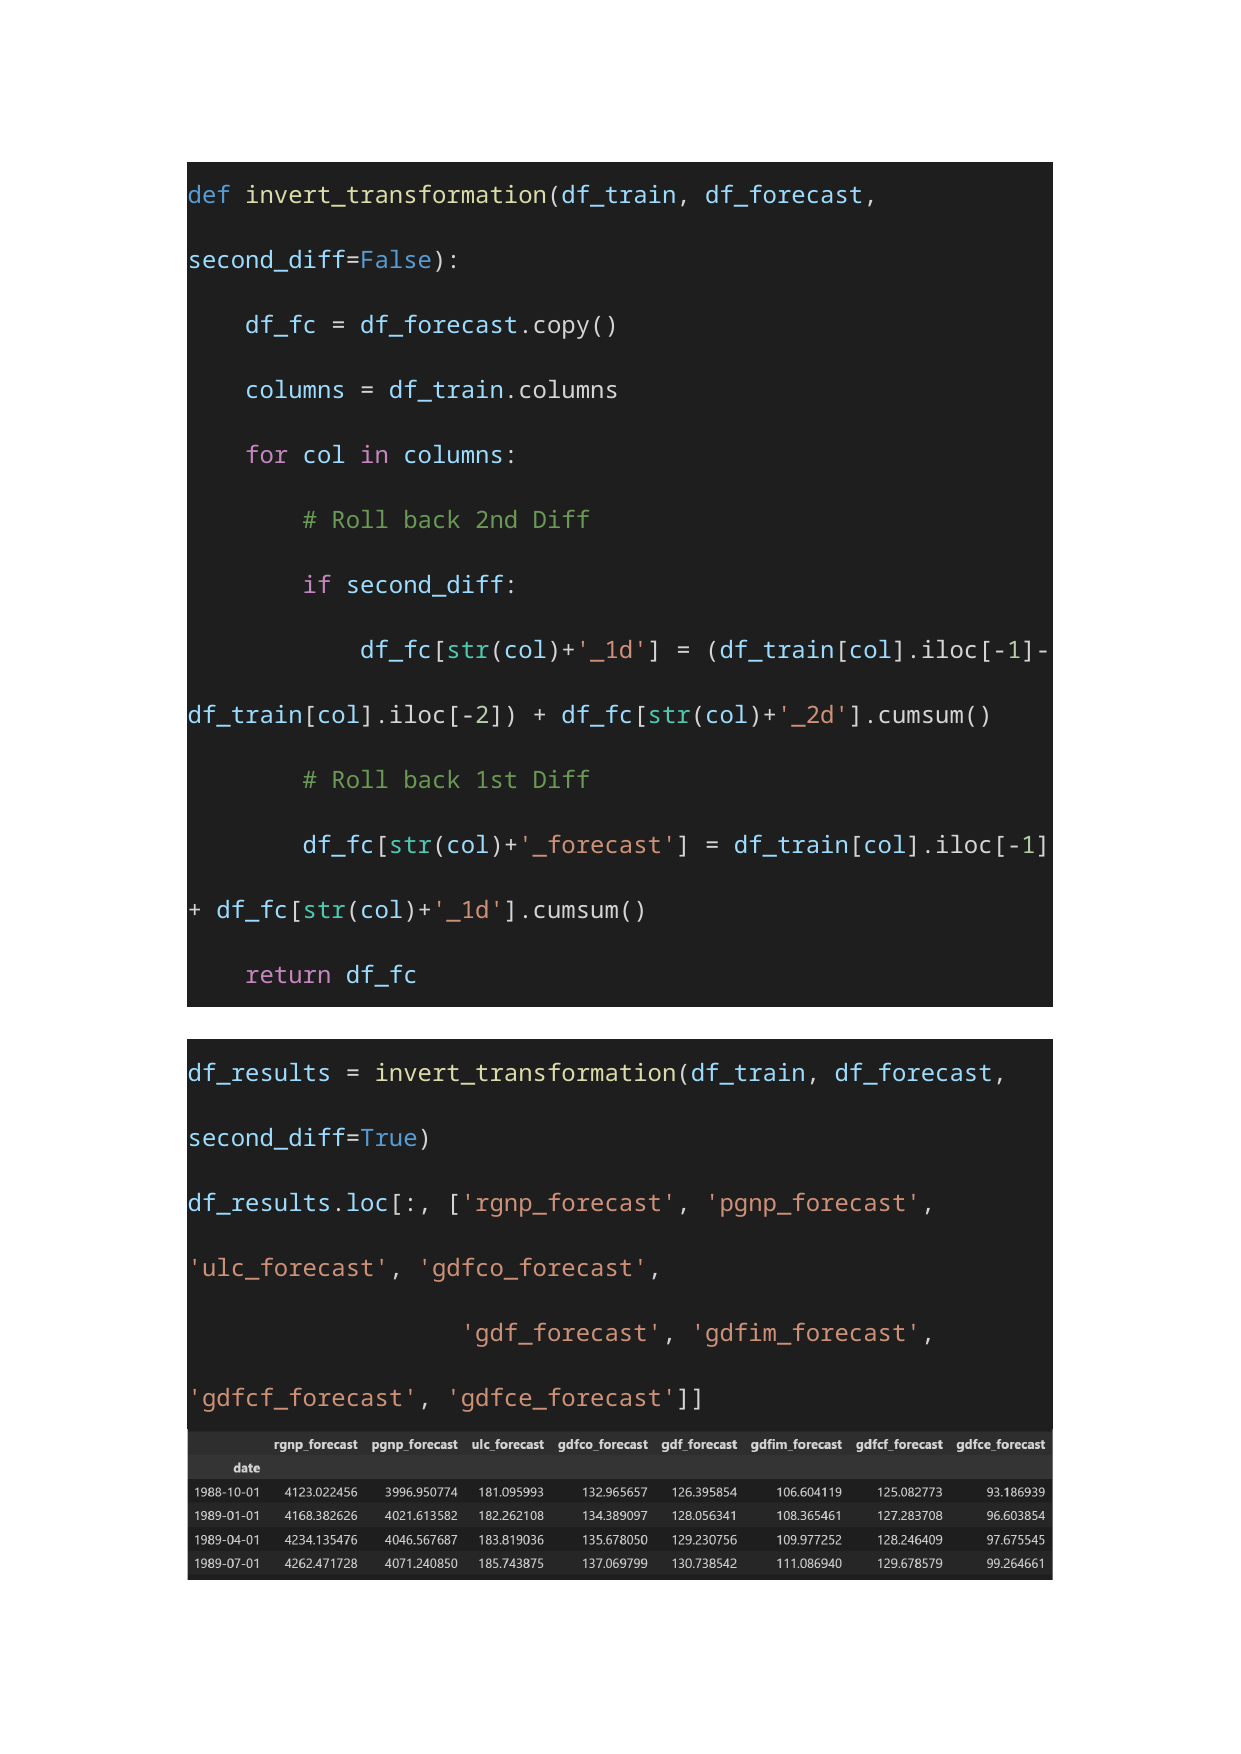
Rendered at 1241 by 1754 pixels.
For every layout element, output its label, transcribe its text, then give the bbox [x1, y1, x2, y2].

text return df_fc [187, 942, 1053, 1007]
text df_results.loc[:, ['rgnp_forecast', 'pgnp_forecast', 'ulc_forecast', 'gdfco_forecast', [187, 1169, 1053, 1299]
text # Roll back 1st Diff [187, 747, 1053, 812]
text def invert_transformation(df_train, df_forecast, second_diff=False): [187, 162, 1053, 292]
text df_results = invert_transformation(df_train, df_forecast, second_diff=True) [187, 1039, 1053, 1169]
picture [187, 1429, 1053, 1580]
text columns = df_train.columns [187, 357, 1053, 422]
text if second_diff: [187, 552, 1053, 617]
text df_fc[str(col)+'_forecast'] = df_train[col].iloc[-1] + df_fc[str(col)+'_1d'].cumsum() [187, 812, 1053, 942]
text for col in columns: [187, 422, 1053, 487]
text 'gdf_forecast', 'gdfim_forecast', 'gdfcf_forecast', 'gdfce_forecast']] [187, 1299, 1053, 1429]
text df_fc[str(col)+'_1d'] = (df_train[col].iloc[-1]-df_train[col].iloc[-2]) + df_fc[str(col)+'_2d'].cumsum() [187, 617, 1053, 747]
text df_fc = df_forecast.copy() [187, 292, 1053, 357]
text # Roll back 2nd Diff [187, 487, 1053, 552]
